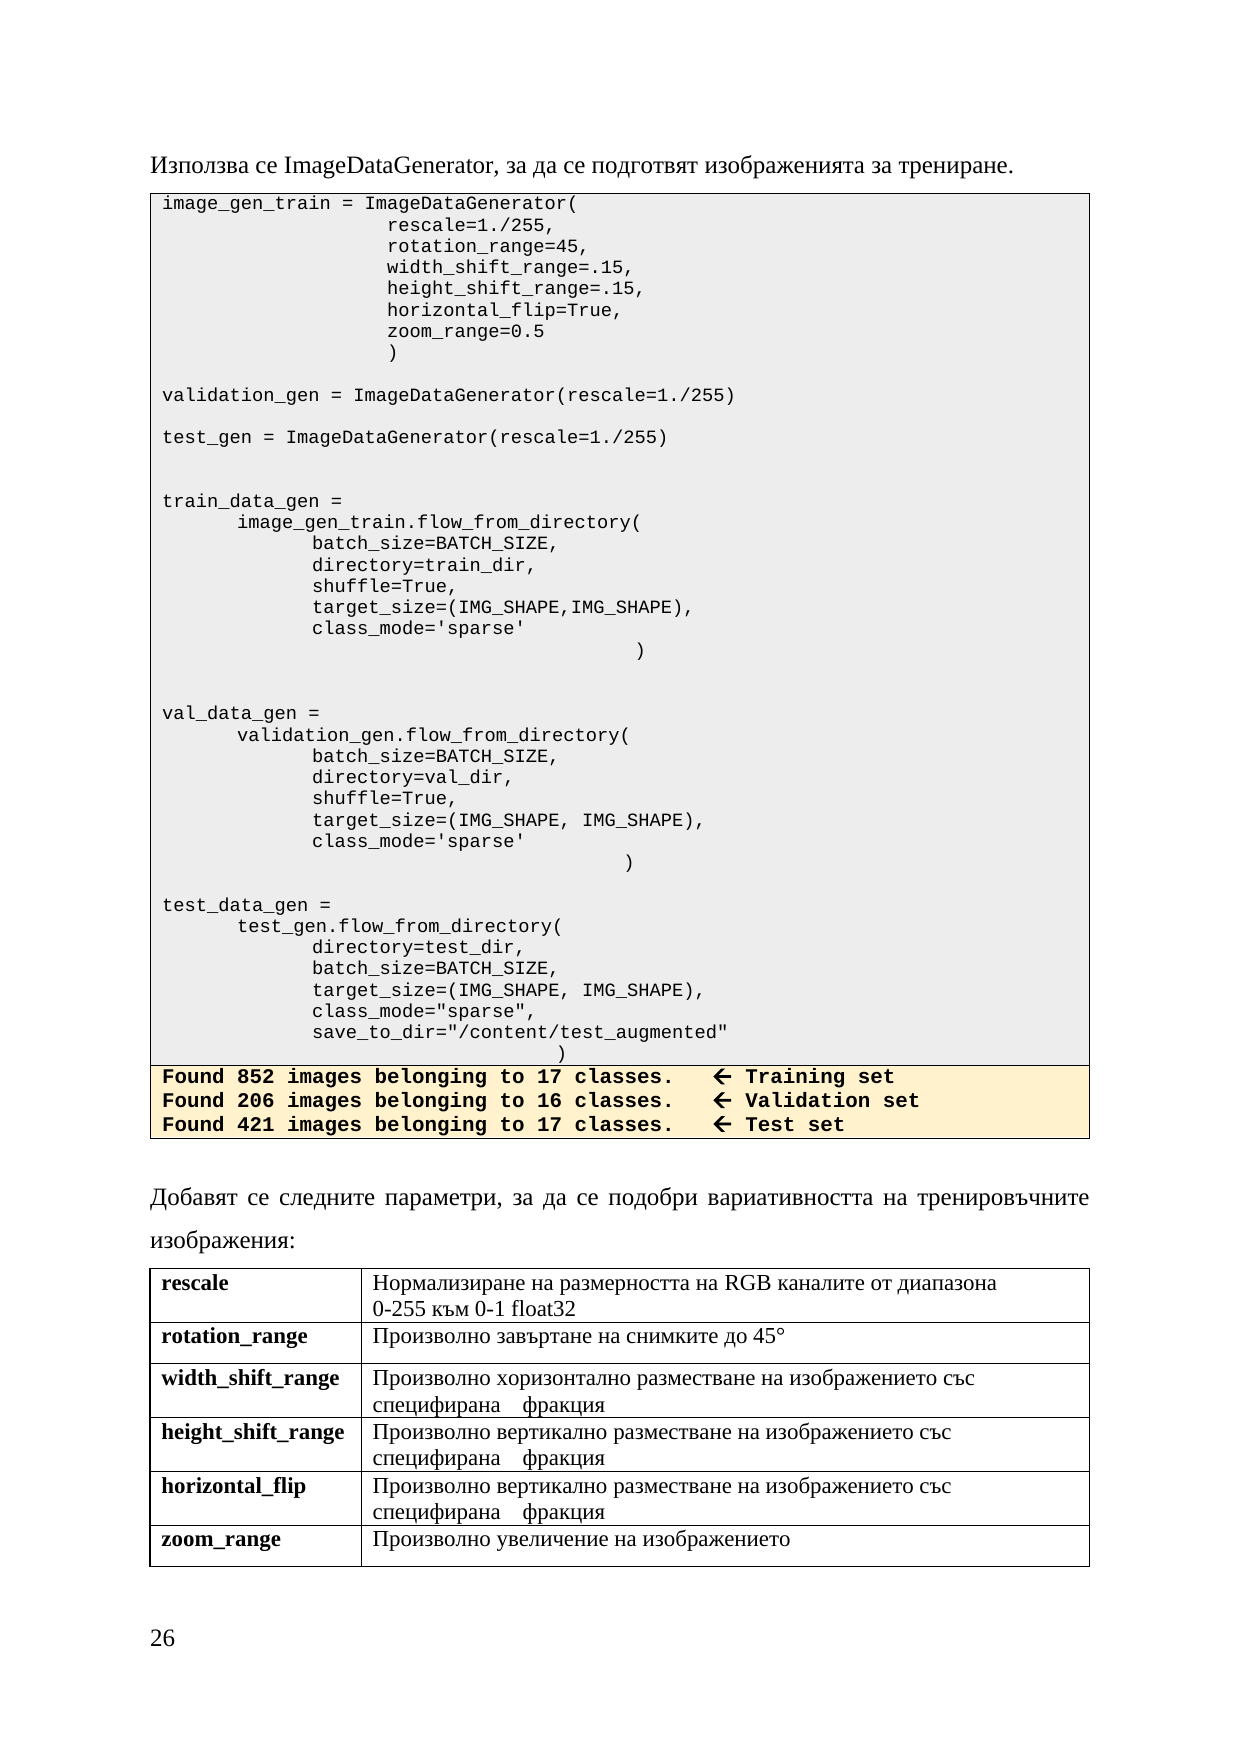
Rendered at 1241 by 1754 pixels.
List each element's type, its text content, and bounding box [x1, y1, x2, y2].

table_header rescale [151, 1269, 361, 1322]
table_cell height_shift_range [151, 1418, 361, 1471]
table_cell Произволно увеличение на изображението [362, 1526, 1089, 1566]
table_cell horizontal_flip [151, 1472, 361, 1524]
table_cell Произволно хоризонтално разместване на изображението със специфирана фракция [362, 1364, 1089, 1417]
table_cell Произволно вертикално разместване на изображението със специфирана фракция [362, 1472, 1089, 1524]
table_cell Произволно вертикално разместване на изображението със специфирана фракция [362, 1418, 1089, 1471]
table_header image_gen_train = ImageDataGenerator( rescale=1./255, rotation_range=45, width_shift_range=.15, height_shift_range=.15, horizontal_flip=True, zoom_range=0.5 ) validation_gen = ImageDataGenerator(rescale=1./255) test_gen = ImageDataGenerator(rescale=1./255) train_data_gen = image_gen_train.flow_from_directory( batch_size=BATCH_SIZE, directory=train_dir, shuffle=True, target_size=(IMG_SHAPE,IMG_SHAPE), class_mode='sparse' ) val_data_gen = validation_gen.flow_from_directory( batch_size=BATCH_SIZE, directory=val_dir, shuffle=True, target_size=(IMG_SHAPE, IMG_SHAPE), class_mode='sparse' ) test_data_gen = test_gen.flow_from_directory( directory=test_dir, batch_size=BATCH_SIZE, target_size=(IMG_SHAPE, IMG_SHAPE), class_mode="sparse", save_to_dir="/content/test_augmented" ) [151, 194, 1089, 1065]
text Използва се ImageDataGenerator, за да се подготвят изображенията за трениране. [150, 150, 1090, 179]
table_cell rotation_range [151, 1323, 361, 1363]
table_cell zoom_range [151, 1526, 361, 1566]
table_cell Found 852 images belonging to 17 classes. Training set Found 206 images belonging to 16 classes. Validation set Found 421 images belonging to 17 classes. Test set [151, 1066, 1089, 1137]
table_header Нормализиране на размерността на RGB каналите от диапазона 0-255 към 0-1 float32 [362, 1269, 1089, 1322]
table_cell Произволно завъртане на снимките до 45° [362, 1323, 1089, 1363]
text Добавят се следните параметри, за да се подобри вариативността на тренировъчните изображения: [150, 1182, 1090, 1253]
table_cell width_shift_range [151, 1364, 361, 1417]
